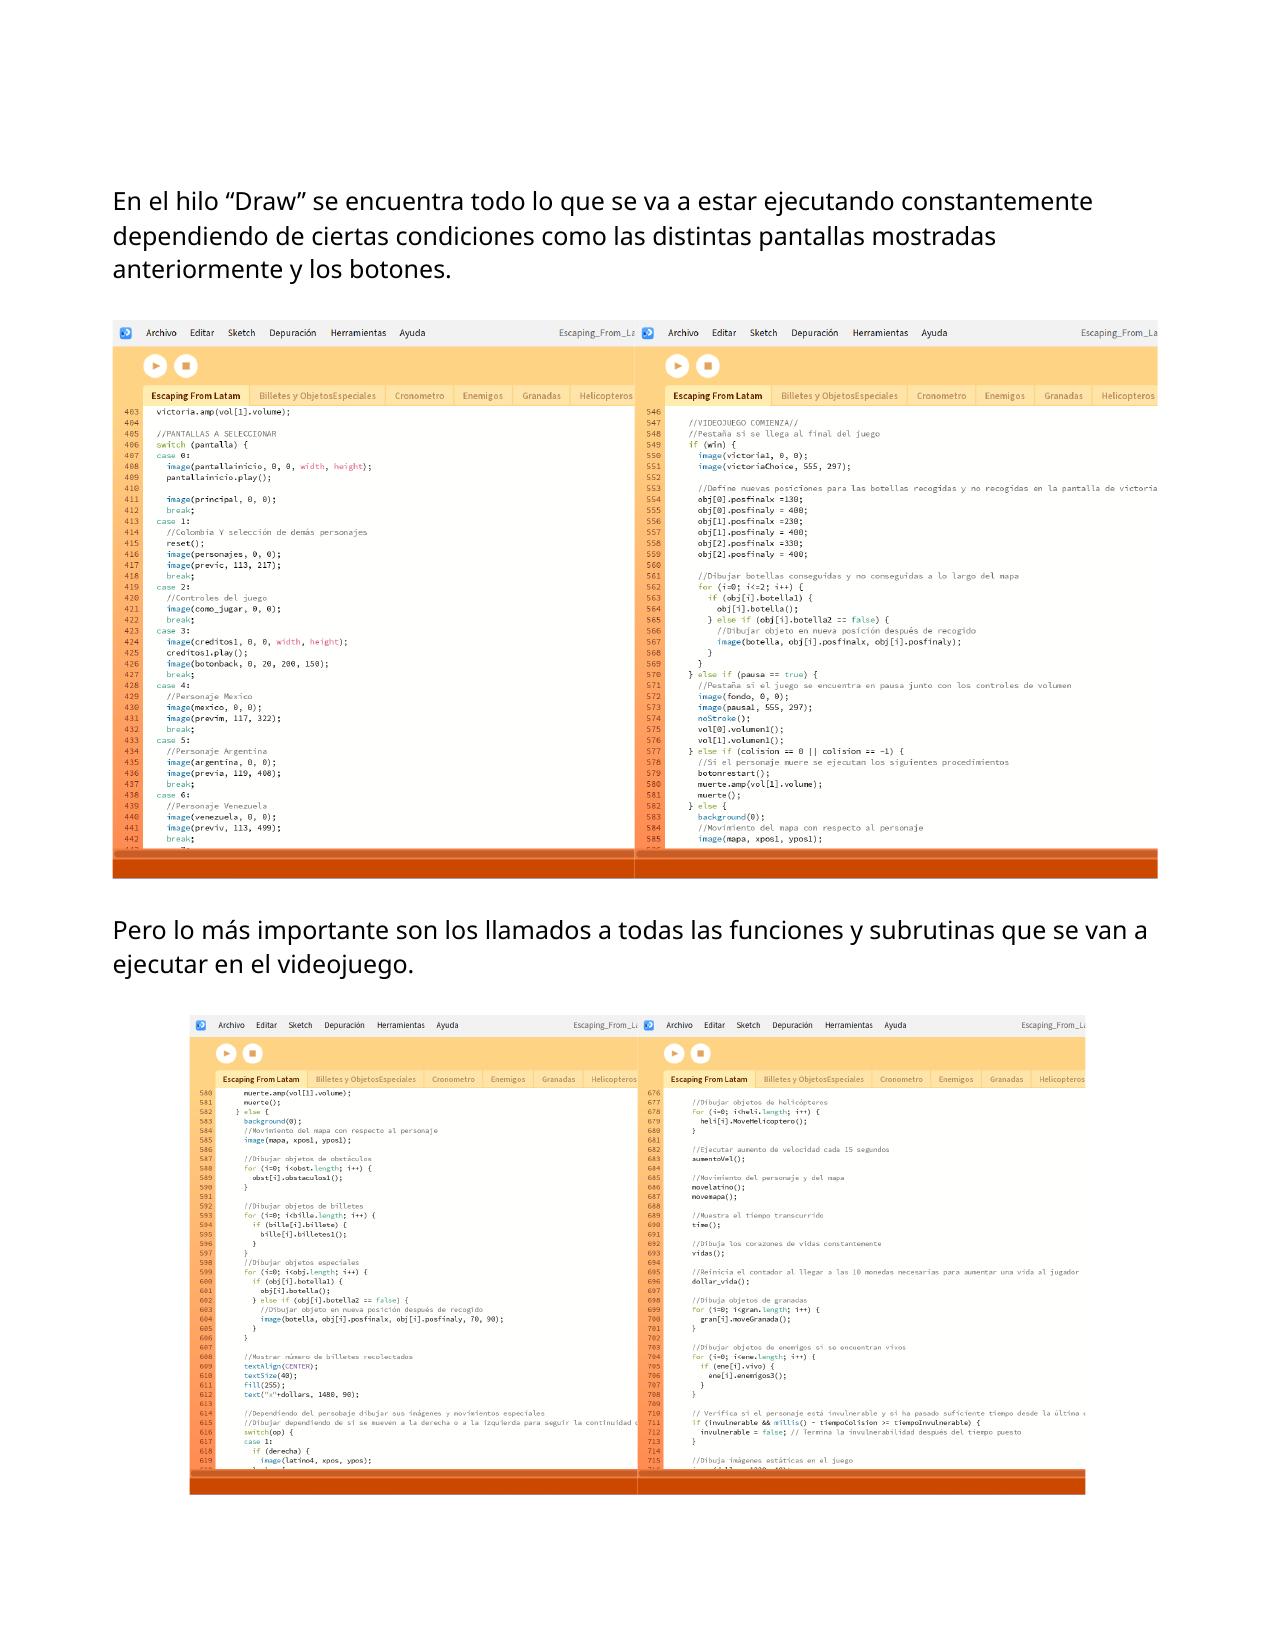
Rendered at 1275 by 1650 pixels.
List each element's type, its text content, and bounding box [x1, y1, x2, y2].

text En el hilo “Draw” se encuentra todo lo que se va a estar ejecutando constantemente dependiendo de ciertas condiciones como las distintas pantallas mostradas anteriormente y los botones. [112, 184, 1162, 286]
picture [189, 1015, 1086, 1495]
text Pero lo más importante son los llamados a todas las funciones y subrutinas que se van a ejecutar en el videojuego. [112, 913, 1162, 981]
picture [112, 320, 1158, 879]
